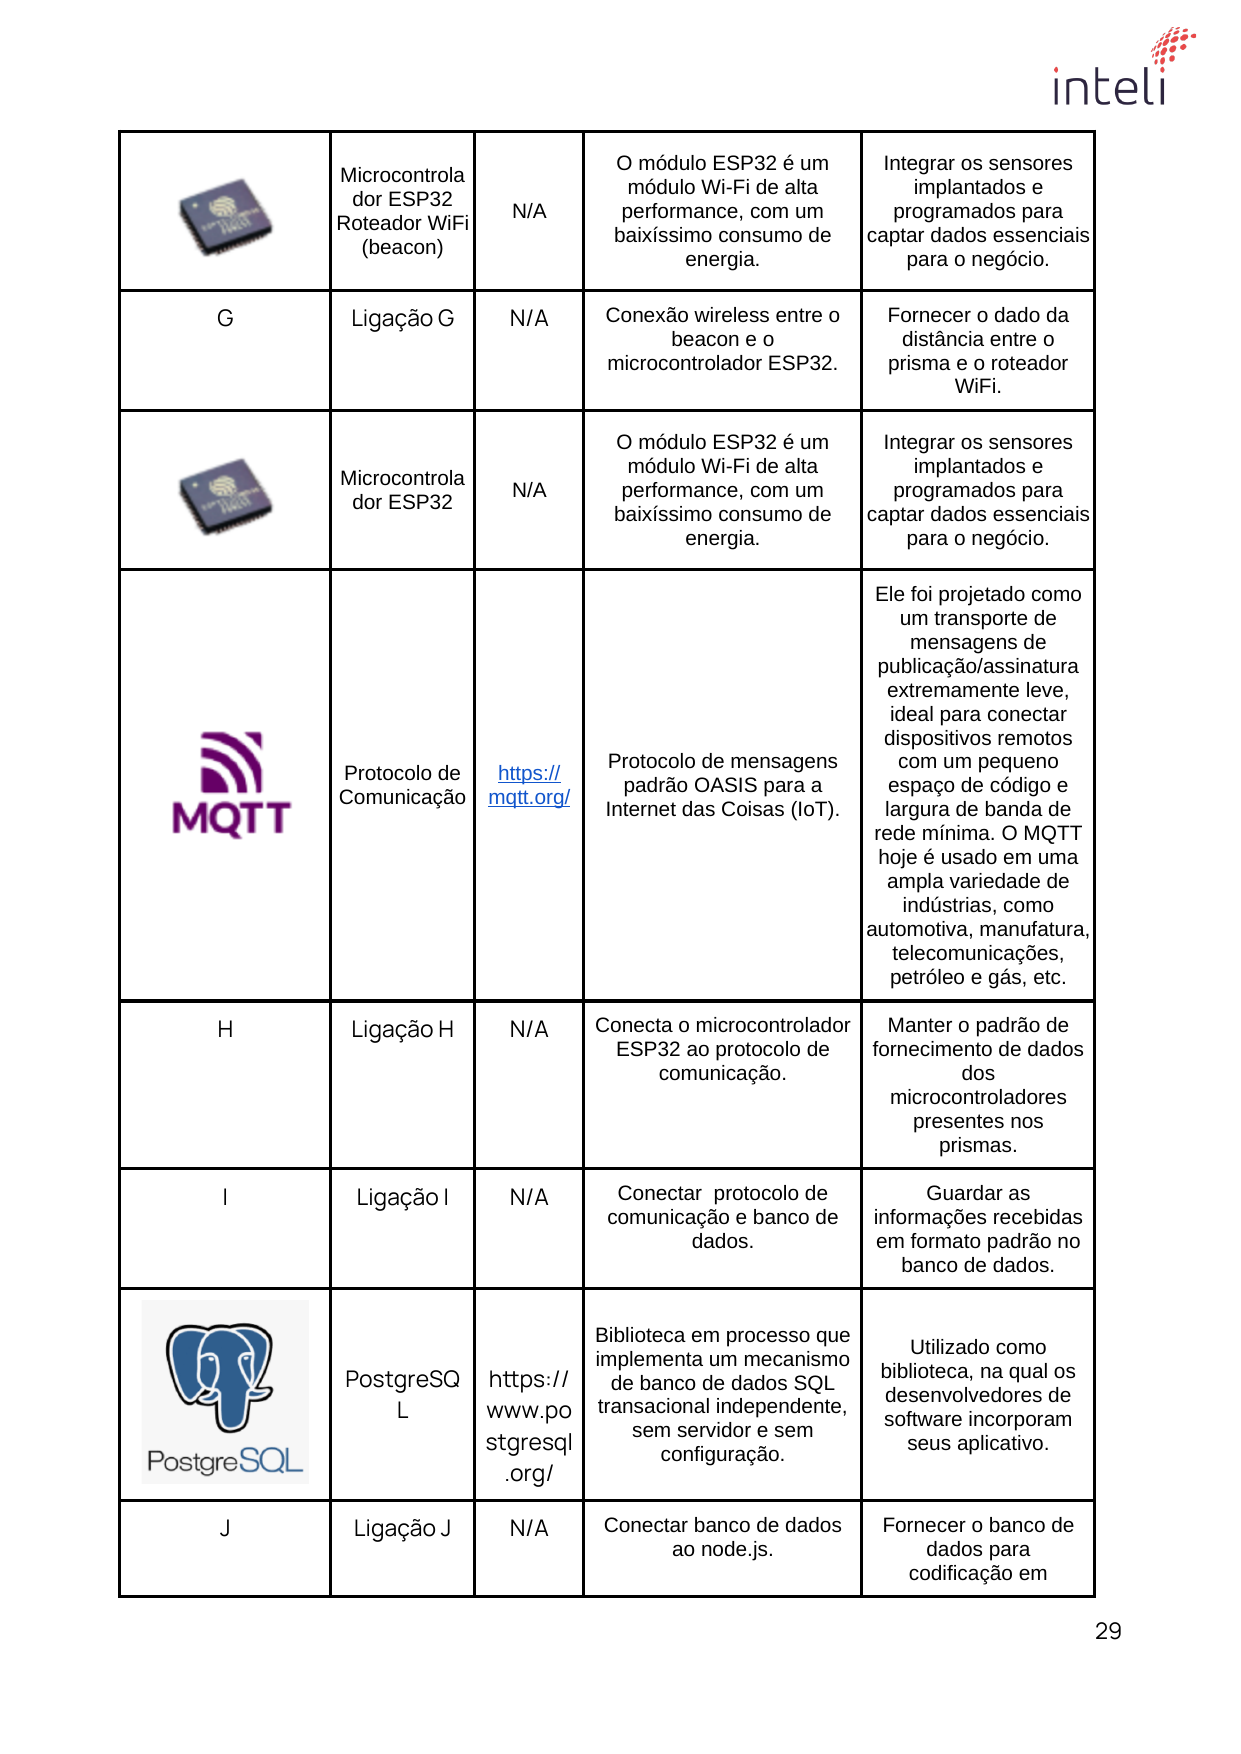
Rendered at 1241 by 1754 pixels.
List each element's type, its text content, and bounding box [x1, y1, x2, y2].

table_cell Conectar protocolo de comunicação e banco de dados. [585, 1170, 860, 1287]
table_cell [121, 133, 329, 289]
table_cell Fornecer o dado da distância entre o prisma e o roteador WiFi. [863, 292, 1093, 409]
table_cell PostgreSQL [332, 1290, 473, 1499]
table_cell H [121, 1003, 329, 1167]
table_cell Ligação H [332, 1003, 473, 1167]
table_cell O módulo ESP32 é um módulo Wi-Fi de alta performance, com um baixíssimo consumo de energia. [585, 133, 860, 289]
table_cell [121, 1290, 329, 1499]
table_cell Ligação J [332, 1502, 473, 1595]
table_cell Conexão wireless entre o beacon e o microcontrolador ESP32. [585, 292, 860, 409]
table_cell N/A [476, 1170, 582, 1287]
table_cell https://www.postgresql.org/ [476, 1290, 582, 1499]
table_cell [121, 412, 329, 568]
table_cell Integrar os sensores implantados e programados para captar dados essenciais para o negócio. [863, 133, 1093, 289]
table_cell N/A [476, 1502, 582, 1595]
table_cell Ele foi projetado como um transporte de mensagens de publicação/assinatura extremamente leve, ideal para conectar dispositivos remotos com um pequeno espaço de código e largura de banda de rede mínima. O MQTT hoje é usado em uma ampla variedade de indústrias, como automotiva, manufatura, telecomunicações, petróleo e gás, etc. [863, 571, 1093, 999]
table_cell https://mqtt.org/ [476, 571, 582, 999]
picture [135, 143, 315, 279]
table_cell Protocolo de Comunicação [332, 571, 473, 999]
table_cell Conecta o microcontrolador ESP32 ao protocolo de comunicação. [585, 1003, 860, 1167]
table_cell Microcontrolador ESP32 [332, 412, 473, 568]
table_cell O módulo ESP32 é um módulo Wi-Fi de alta performance, com um baixíssimo consumo de energia. [585, 412, 860, 568]
table_cell N/A [476, 133, 582, 289]
table_cell I [121, 1170, 329, 1287]
picture [135, 422, 315, 558]
table_cell Guardar as informações recebidas em formato padrão no banco de dados. [863, 1170, 1093, 1287]
table_cell N/A [476, 292, 582, 409]
table_cell Manter o padrão de fornecimento de dados dos microcontroladores presentes nos prismas. [863, 1003, 1093, 1167]
picture [141, 1300, 309, 1484]
table_cell Biblioteca em processo que implementa um mecanismo de banco de dados SQL transacional independente, sem servidor e sem configuração. [585, 1290, 860, 1499]
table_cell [585, 1502, 860, 1595]
picture [135, 714, 315, 856]
table_cell J [121, 1502, 329, 1595]
table_cell Microcontrolador ESP32 Roteador WiFi (beacon) [332, 133, 473, 289]
table_cell G [121, 292, 329, 409]
table_cell Ligação I [332, 1170, 473, 1287]
table_cell N/A [476, 412, 582, 568]
table_cell Ligação G [332, 292, 473, 409]
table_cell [863, 1502, 1093, 1595]
picture [1054, 27, 1197, 105]
table_cell Protocolo de mensagens padrão OASIS para a Internet das Coisas (IoT). [585, 571, 860, 999]
table_cell N/A [476, 1003, 582, 1167]
table_cell Utilizado como biblioteca, na qual os desenvolvedores de software incorporam seus aplicativo. [863, 1290, 1093, 1499]
table_cell Integrar os sensores implantados e programados para captar dados essenciais para o negócio. [863, 412, 1093, 568]
table_cell [121, 571, 329, 999]
